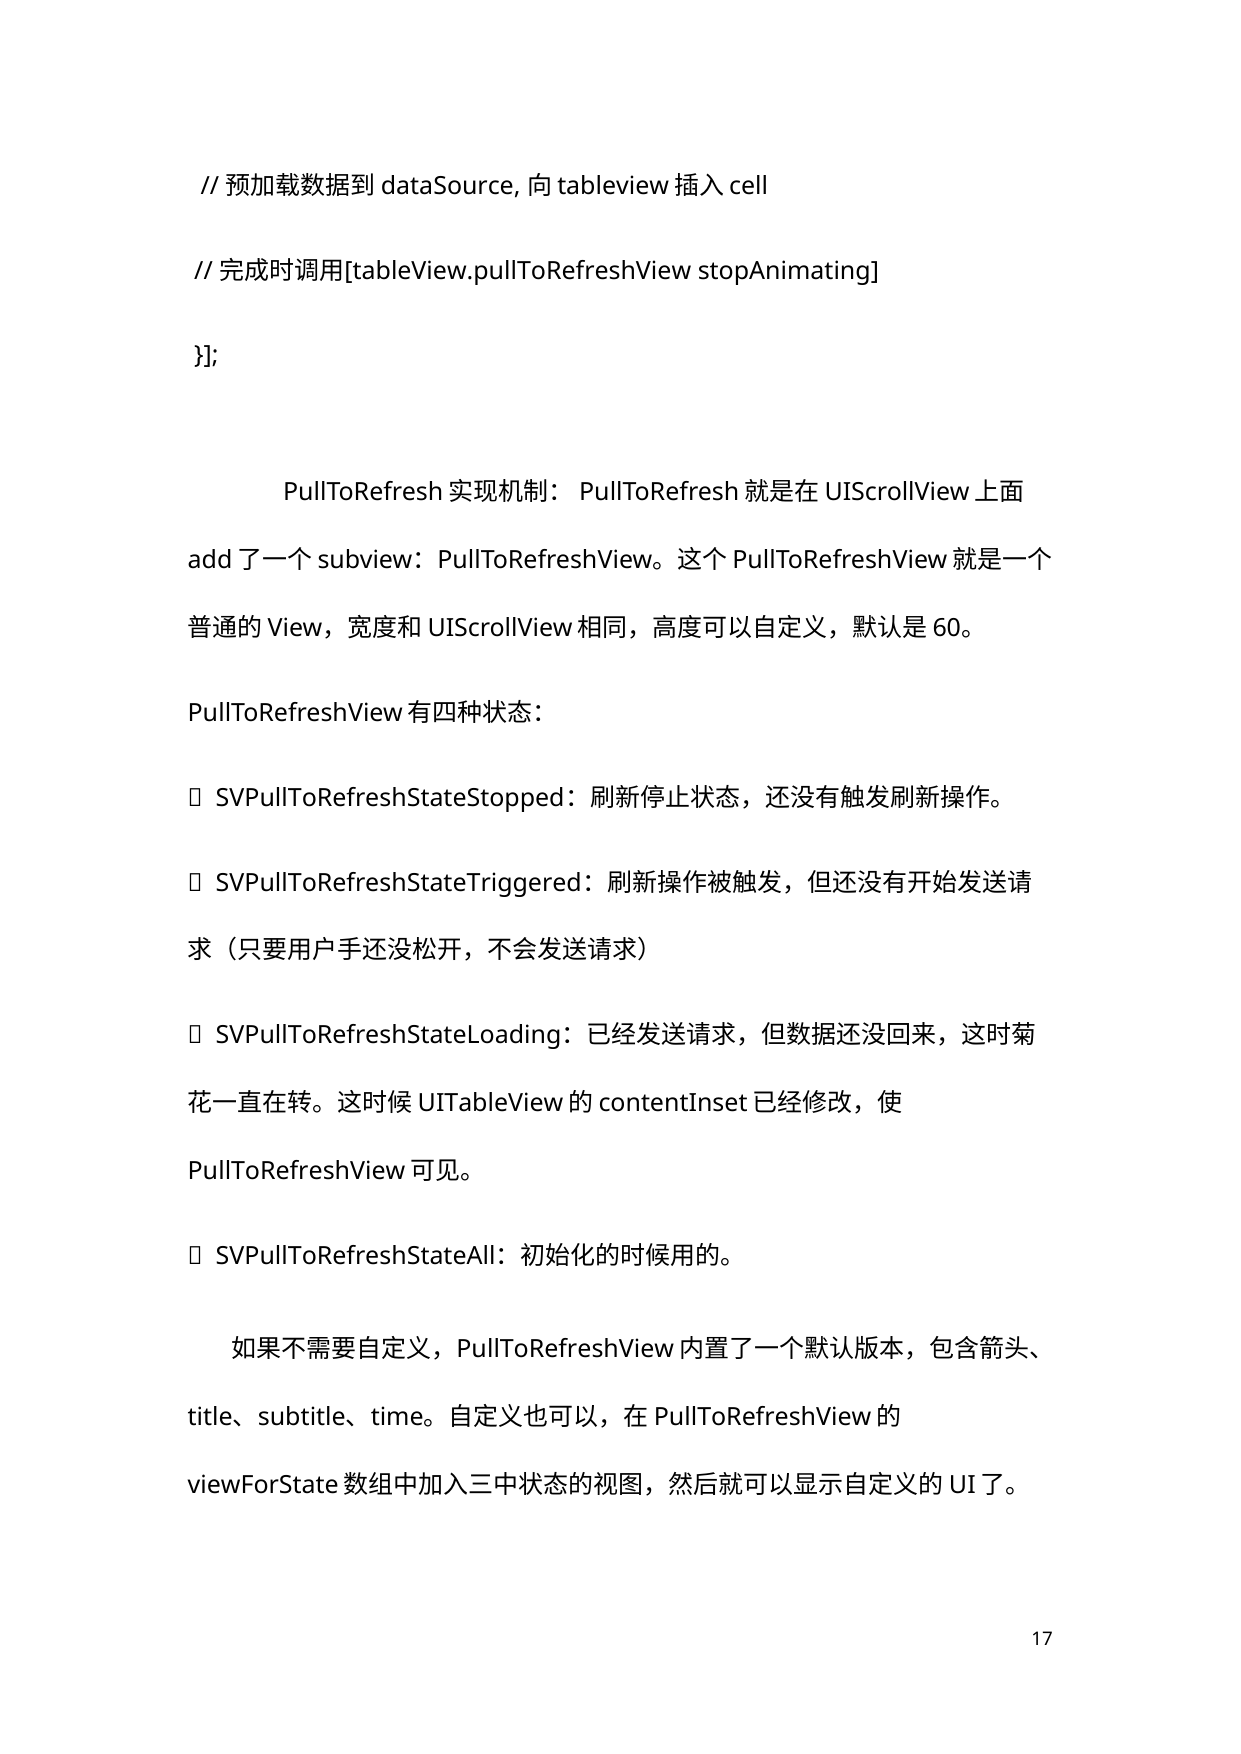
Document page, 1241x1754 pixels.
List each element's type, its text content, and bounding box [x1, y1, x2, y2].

text PullToRefresh实现机制： PullToRefresh就是在UIScrollView上面add了一个subview：PullToRefreshView。这个PullToRefreshView就是一个普通的View，宽度和UIScrollView相同，高度可以自定义，默认是60。 [187, 456, 1053, 659]
text  SVPullToRefreshStateTriggered：刷新操作被触发，但还没有开始发送请求（只要用户手还没松开，不会发送请求） [187, 846, 1053, 982]
text  SVPullToRefreshStateStopped：刷新停止状态，还没有触发刷新操作。 [187, 761, 1053, 829]
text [187, 1313, 1053, 1516]
text }]; [187, 320, 1053, 388]
text PullToRefreshView有四种状态： [187, 676, 1053, 744]
text // 完成时调用[tableView.pullToRefreshView stopAnimating] [187, 235, 1053, 303]
text  SVPullToRefreshStateLoading：已经发送请求，但数据还没回来，这时菊花一直在转。这时候UITableView的contentInset已经修改，使PullToRefreshView可见。 [187, 999, 1053, 1203]
text  SVPullToRefreshStateAll：初始化的时候用的。 [187, 1220, 1053, 1288]
text // 预加载数据到dataSource, 向tableview插入cell [187, 150, 1053, 218]
